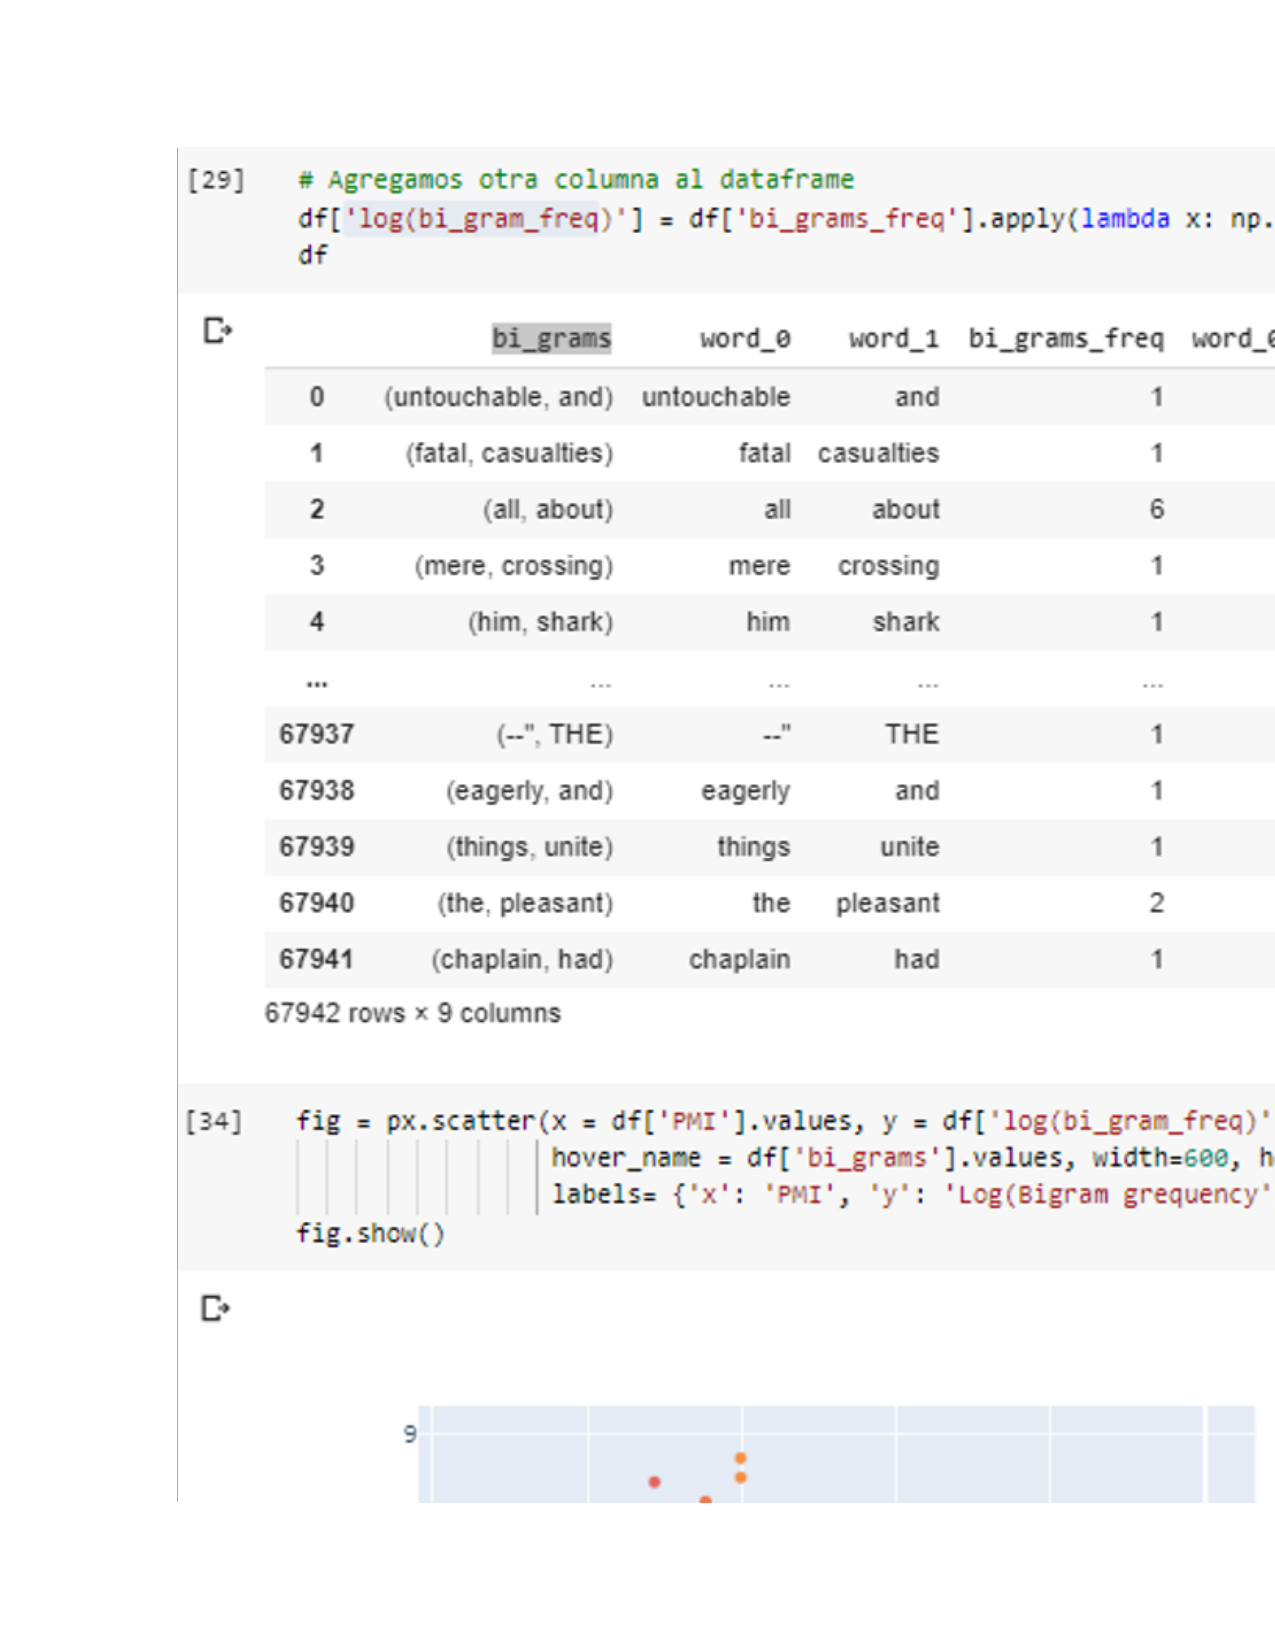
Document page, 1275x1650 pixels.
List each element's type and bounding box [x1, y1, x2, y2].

picture [177, 147, 1275, 1503]
